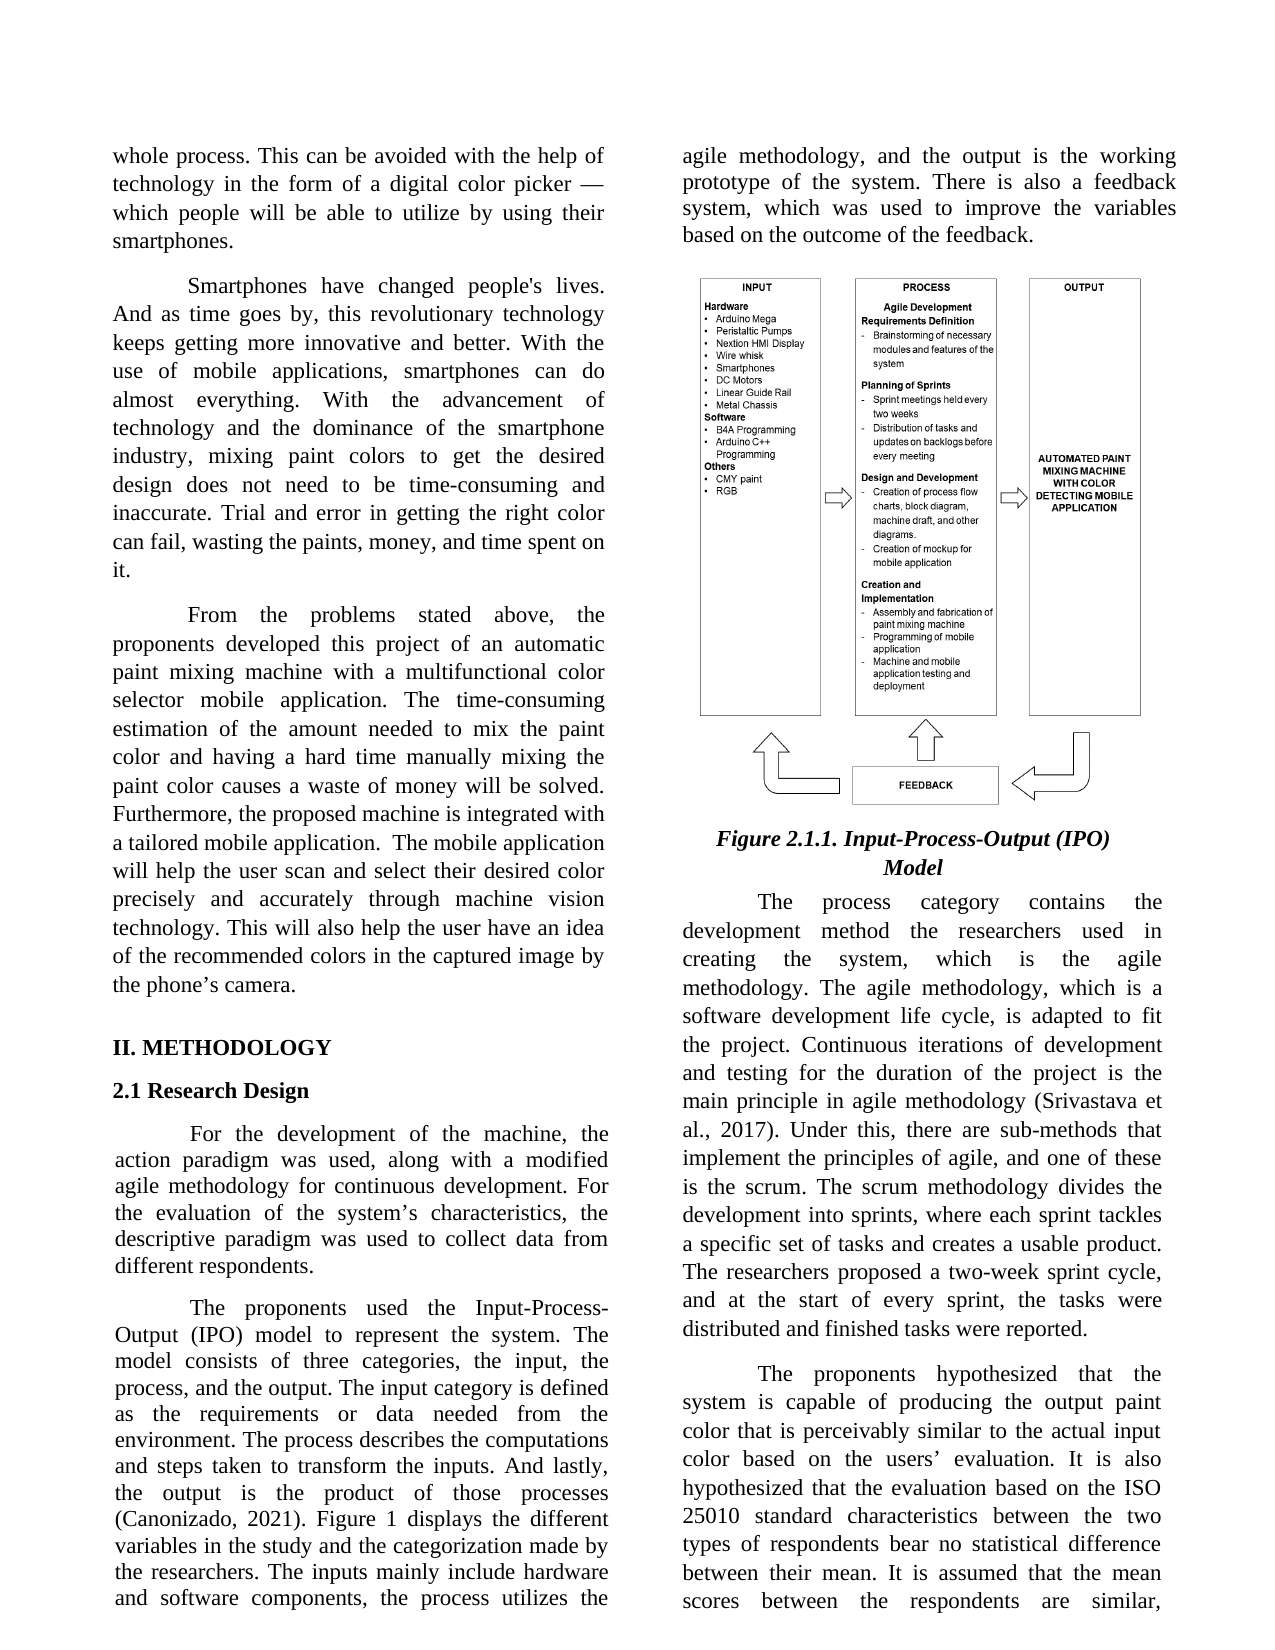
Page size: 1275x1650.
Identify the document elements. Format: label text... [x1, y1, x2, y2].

text The proponents used the Input-Process-Output (IPO) model to represent the system. The model consists of three categories, the input, the process, and the output. The input category is defined as the requirements or data needed from the environment. The process describes the computations and steps taken to transform the inputs. And lastly, the output is the product of those processes (Canonizado, 2021). Figure 1 displays the different variables in the study and the categorization made by the researchers. The inputs mainly include hardware and software components, the process utilizes the agile methodology, and the output is the working prototype of the system. There is also a feedback system, which was used to improve the variables based on the outcome of the feedback. [682, 142, 1177, 247]
subtitle METHODOLOGY [112, 1034, 609, 1060]
list Research Design [112, 1077, 609, 1103]
text From the problems stated above, the proponents developed this project of an automatic paint mixing machine with a multifunctional color selector mobile application. The time-consuming estimation of the amount needed to mix the paint color and having a hard time manually mixing the paint color causes a waste of money will be solved. Furthermore, the proposed machine is integrated with a tailored mobile application. The mobile application will help the user scan and select their desired color precisely and accurately through machine vision technology. This will also help the user have an idea of the recommended colors in the captured image by the phone’s camera. [112, 601, 605, 997]
text For the development of the machine, the action paradigm was used, along with a modified agile methodology for continuous development. For the evaluation of the system’s characteristics, the descriptive paradigm was used to collect data from different respondents. [114, 1120, 609, 1278]
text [112, 142, 605, 253]
text The process category contains the development method the researchers used in creating the system, which is the agile methodology. The agile methodology, which is a software development life cycle, is adapted to fit the project. Continuous iterations of development and testing for the duration of the project is the main principle in agile methodology (Srivastava et al., 2017). Under this, there are sub-methods that implement the principles of agile, and one of these is the scrum. The scrum methodology divides the development into sprints, where each sprint tackles a specific set of tasks and creates a usable product. The researchers proposed a two-week sprint cycle, and at the start of every sprint, the tasks were distributed and finished tasks were reported. [682, 888, 1163, 1341]
text Smartphones have changed people's lives. And as time goes by, this revolutionary technology keeps getting more innovative and better. With the use of mobile applications, smartphones can do almost everything. With the advancement of technology and the dominance of the smartphone industry, mixing paint colors to get the desired design does not need to be time-consuming and inaccurate. Trial and error in getting the right color can fail, wasting the paints, money, and time spent on it. [112, 272, 605, 583]
picture [682, 263, 1157, 814]
subtitle Figure 2.1.1. Input-Process-Output (IPO) Model [692, 825, 1136, 880]
text The proponents used the Input-Process-Output (IPO) model to represent the system. The model consists of three categories, the input, the process, and the output. The input category is defined as the requirements or data needed from the environment. The process describes the computations and steps taken to transform the inputs. And lastly, the output is the product of those processes (Canonizado, 2021). Figure 1 displays the different variables in the study and the categorization made by the researchers. The inputs mainly include hardware and software components, the process utilizes the agile methodology, and the output is the working prototype of the system. There is also a feedback system, which was used to improve the variables based on the outcome of the feedback. [114, 1294, 609, 1611]
